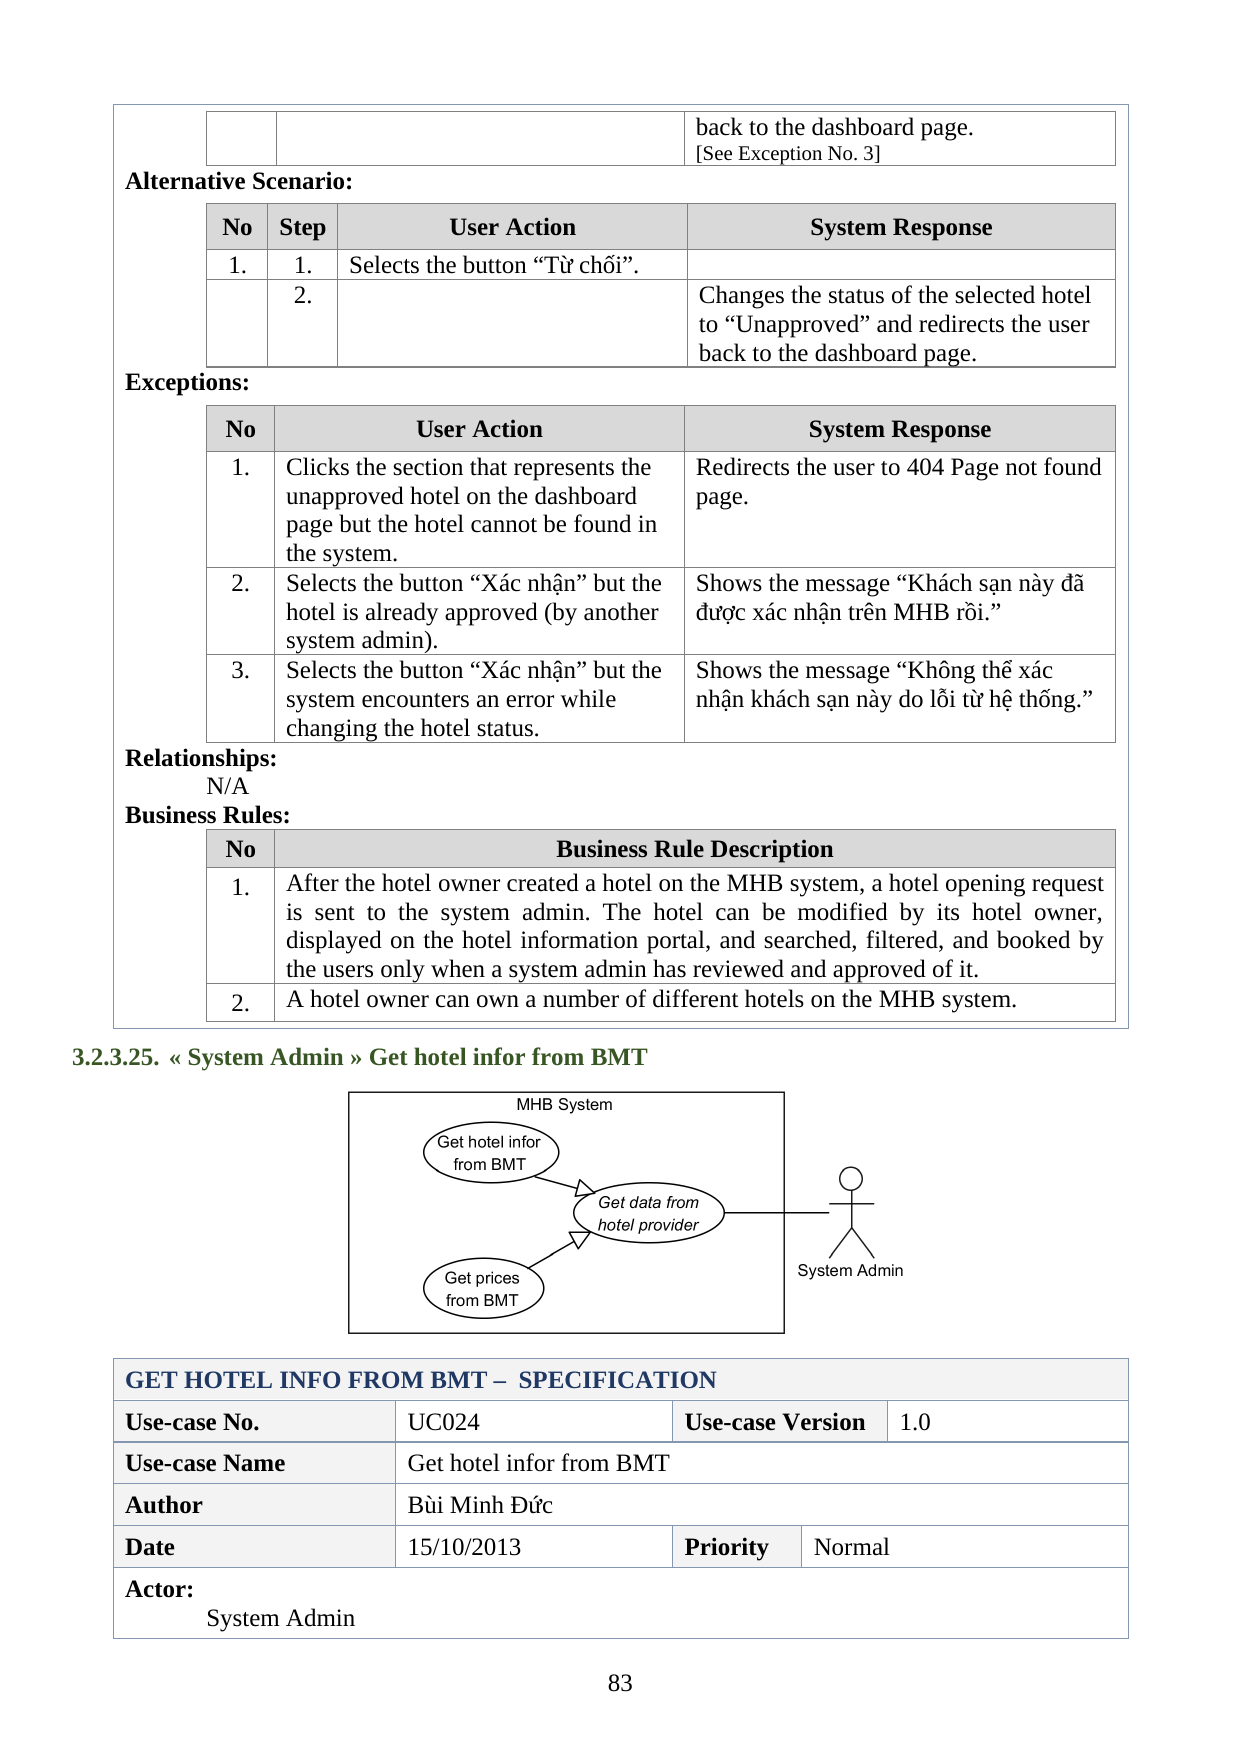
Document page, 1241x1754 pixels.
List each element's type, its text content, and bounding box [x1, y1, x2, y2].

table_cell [114, 105, 1128, 1028]
table_cell UC024 [396, 1401, 672, 1441]
table_cell Date [114, 1526, 395, 1567]
picture [315, 1085, 925, 1339]
table_cell Normal [802, 1526, 1128, 1567]
table_cell Use-case Version [673, 1401, 887, 1441]
table_cell Use-case Name [114, 1443, 395, 1483]
table_cell Get hotel infor from BMT [396, 1443, 1128, 1483]
table_cell 1.0 [888, 1401, 1128, 1441]
table_cell Bùi Minh Đức [396, 1484, 1128, 1525]
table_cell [114, 1568, 1128, 1638]
table_cell Author [114, 1484, 395, 1525]
subtitle « System Admin » Get hotel infor from BMT [159, 1042, 1128, 1071]
table_cell 15/10/2013 [396, 1526, 672, 1567]
table_header GET HOTEL INFO FROM BMT – SPECIFICATION [114, 1359, 1128, 1399]
table_cell Use-case No. [114, 1401, 395, 1441]
table_cell Priority [673, 1526, 801, 1567]
